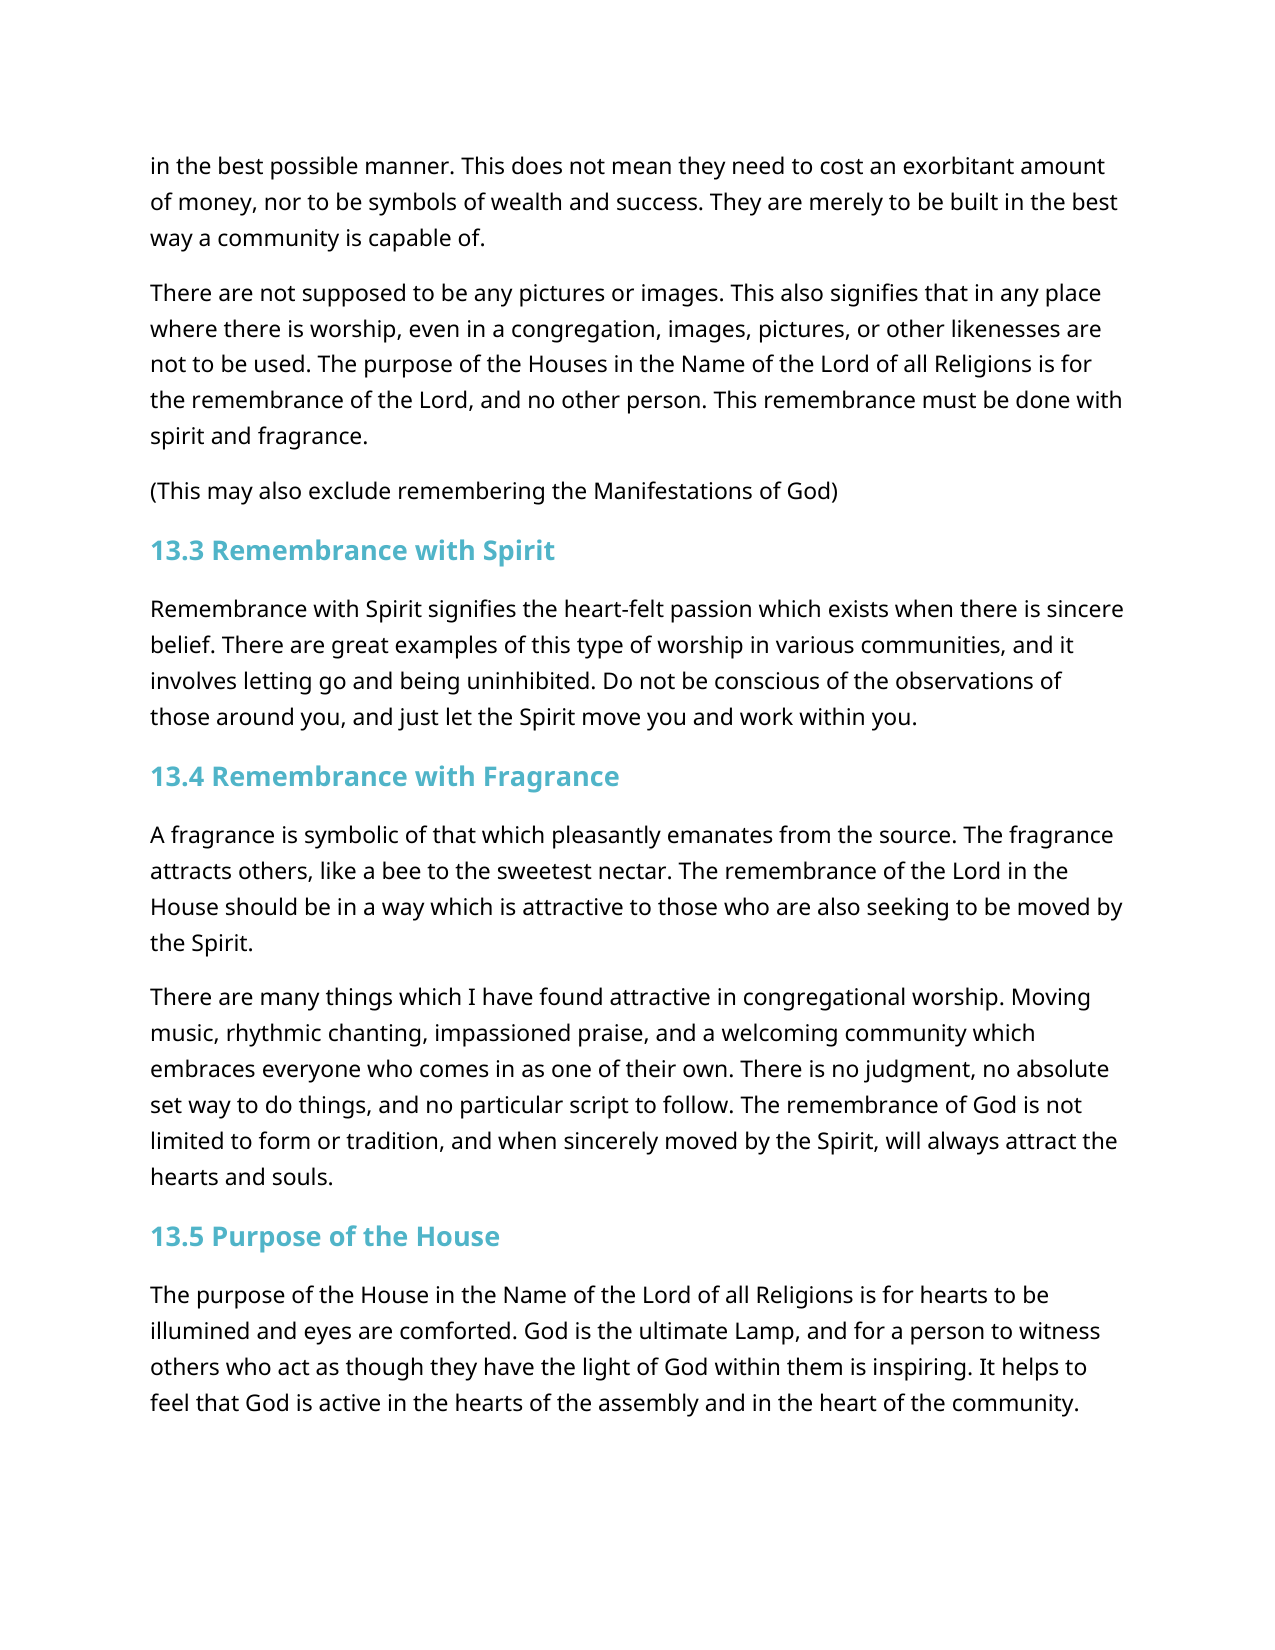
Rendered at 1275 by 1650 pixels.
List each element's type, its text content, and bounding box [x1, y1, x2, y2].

text A fragrance is symbolic of that which pleasantly emanates from the source. The fragrance attracts others, like a bee to the sweetest nectar. The remembrance of the Lord in the House should be in a way which is attractive to those who are also seeking to be moved by the Spirit. [150, 819, 1125, 958]
text Remembrance with Spirit signifies the heart-felt passion which exists when there is sincere belief. There are great examples of this type of worship in various communities, and it involves letting go and being uninhibited. Do not be conscious of the observations of those around you, and just let the Spirit move you and work within you. [150, 593, 1125, 732]
text There are not supposed to be any pictures or images. This also signifies that in any place where there is worship, even in a congregation, images, pictures, or other likenesses are not to be used. The purpose of the Houses in the Name of the Lord of all Religions is for the remembrance of the Lord, and no other person. This remembrance must be done with spirit and fragrance. [150, 277, 1125, 452]
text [150, 150, 1125, 253]
text There are many things which I have found attractive in congregational worship. Moving music, rhythmic chanting, impassioned praise, and a welcoming community which embraces everyone who comes in as one of their own. There is no judgment, no absolute set way to do things, and no particular script to follow. The remembrance of God is not limited to form or tradition, and when sincerely moved by the Spirit, will always attract the hearts and souls. [150, 981, 1125, 1192]
subtitle 13.4 Remembrance with Fragrance [150, 757, 1125, 794]
subtitle 13.5 Purpose of the House [150, 1218, 1125, 1254]
text (This may also exclude remembering the Manifestations of God) [150, 475, 1125, 506]
text The purpose of the House in the Name of the Lord of all Religions is for hearts to be illumined and eyes are comforted. God is the ultimate Lamp, and for a person to witness others who act as though they have the light of God within them is inspiring. It helps to feel that God is active in the hearts of the assembly and in the heart of the community. [150, 1279, 1125, 1418]
subtitle 13.3 Remembrance with Spirit [150, 532, 1125, 569]
